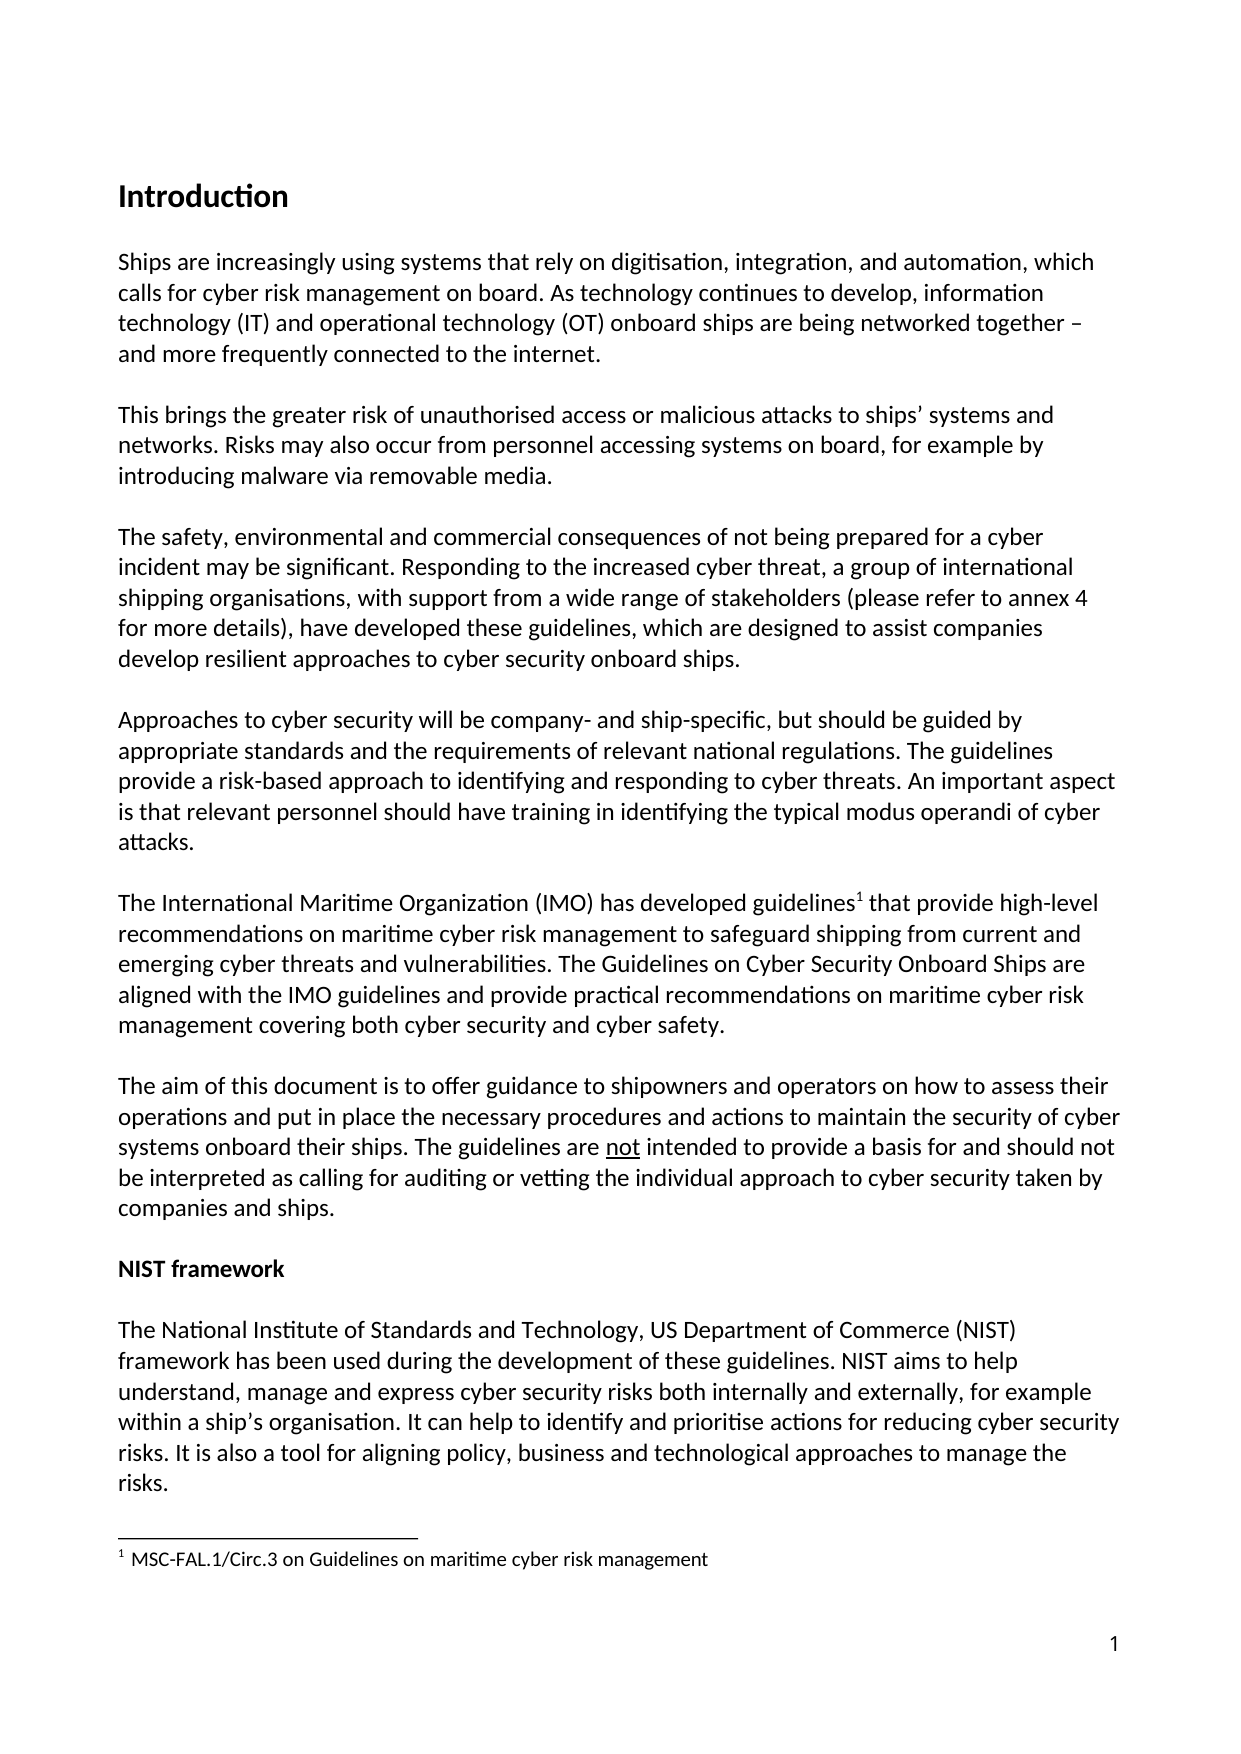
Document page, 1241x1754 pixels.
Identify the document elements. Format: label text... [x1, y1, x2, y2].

text Approaches to cyber security will be company- and ship-specific, but should be guided by appropriate standards and the requirements of relevant national regulations. The guidelines provide a risk-based approach to identifying and responding to cyber threats. An important aspect is that relevant personnel should have training in identifying the typical modus operandi of cyber attacks. [118, 704, 1121, 857]
text Ships are increasingly using systems that rely on digitisation, integration, and automation, which calls for cyber risk management on board. As technology continues to develop, information technology (IT) and operational technology (OT) onboard ships are being networked together – and more frequently connected to the internet. [118, 247, 1111, 369]
text The National Institute of Standards and Technology, US Department of Commerce (NIST) framework has been used during the development of these guidelines. NIST aims to help understand, manage and express cyber security risks both internally and externally, for example within a ship’s organisation. It can help to identify and prioritise actions for reducing cyber security risks. It is also a tool for aligning policy, business and technological approaches to manage the risks. [118, 1314, 1120, 1498]
text 1 MSC-FAL.1/Circ.3 on Guidelines on maritime cyber risk management [118, 1546, 1194, 1571]
text The safety, environmental and commercial consequences of not being prepared for a cyber incident may be significant. Responding to the increased cyber threat, a group of international shipping organisations, with support from a wide range of stakeholders (please refer to annex 4 for more details), have developed these guidelines, which are designed to assist companies develop resilient approaches to cyber security onboard ships. [118, 521, 1111, 674]
subtitle Introduction [118, 175, 1194, 216]
text This brings the greater risk of unauthorised access or malicious attacks to ships’ systems and networks. Risks may also occur from personnel accessing systems on board, for example by introducing malware via removable media. [118, 399, 1111, 491]
text The International Maritime Organization (IMO) has developed guidelines1 that provide high-level recommendations on maritime cyber risk management to safeguard shipping from current and emerging cyber threats and vulnerabilities. The Guidelines on Cyber Security Onboard Ships are aligned with the IMO guidelines and provide practical recommendations on maritime cyber risk management covering both cyber security and cyber safety. [118, 887, 1111, 1040]
subtitle NIST framework [118, 1254, 1194, 1284]
text The aim of this document is to offer guidance to shipowners and operators on how to assess their operations and put in place the necessary procedures and actions to maintain the security of cyber systems onboard their ships. The guidelines are not intended to provide a basis for and should not be interpreted as calling for auditing or vetting the individual approach to cyber security taken by companies and ships. [118, 1070, 1121, 1223]
